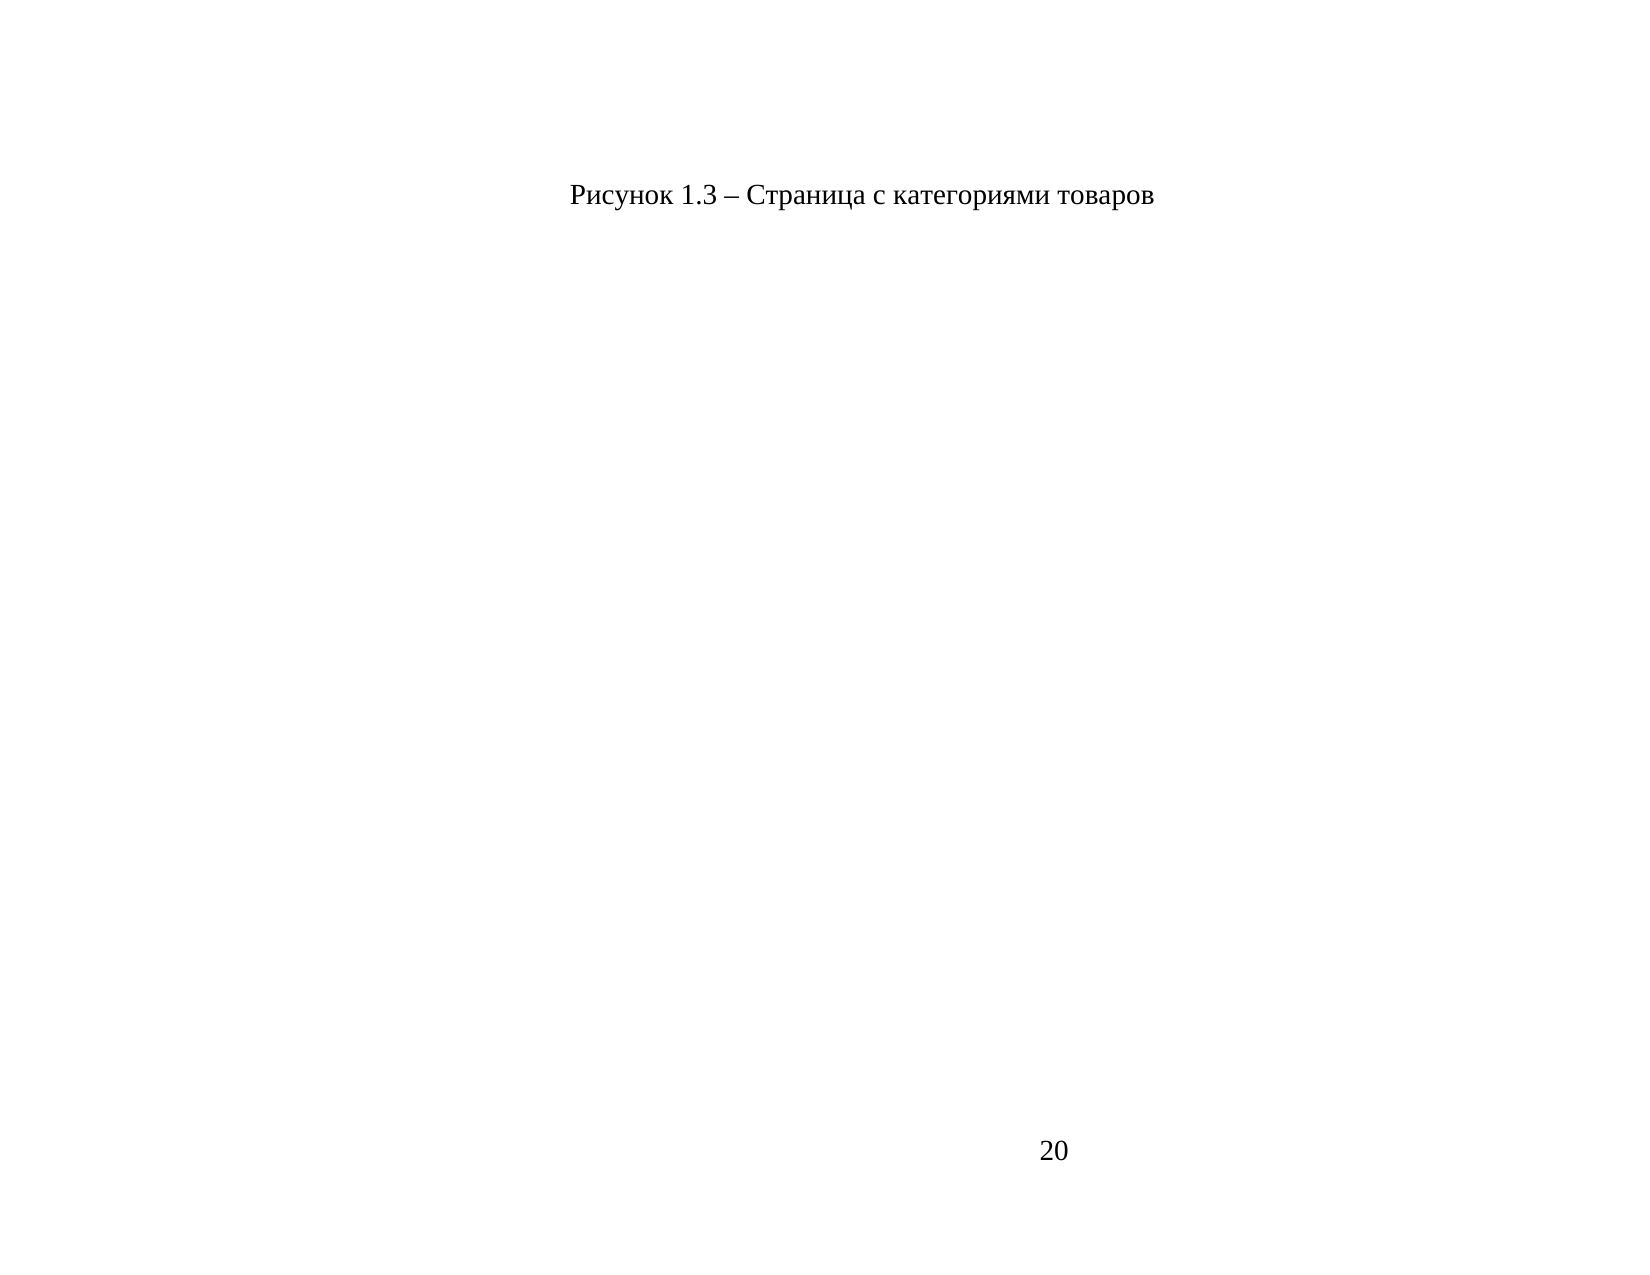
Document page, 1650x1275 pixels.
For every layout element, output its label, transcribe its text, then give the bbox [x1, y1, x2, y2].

text Рисунок 1.3 – Страница с категориями товаров [118, 177, 1532, 211]
